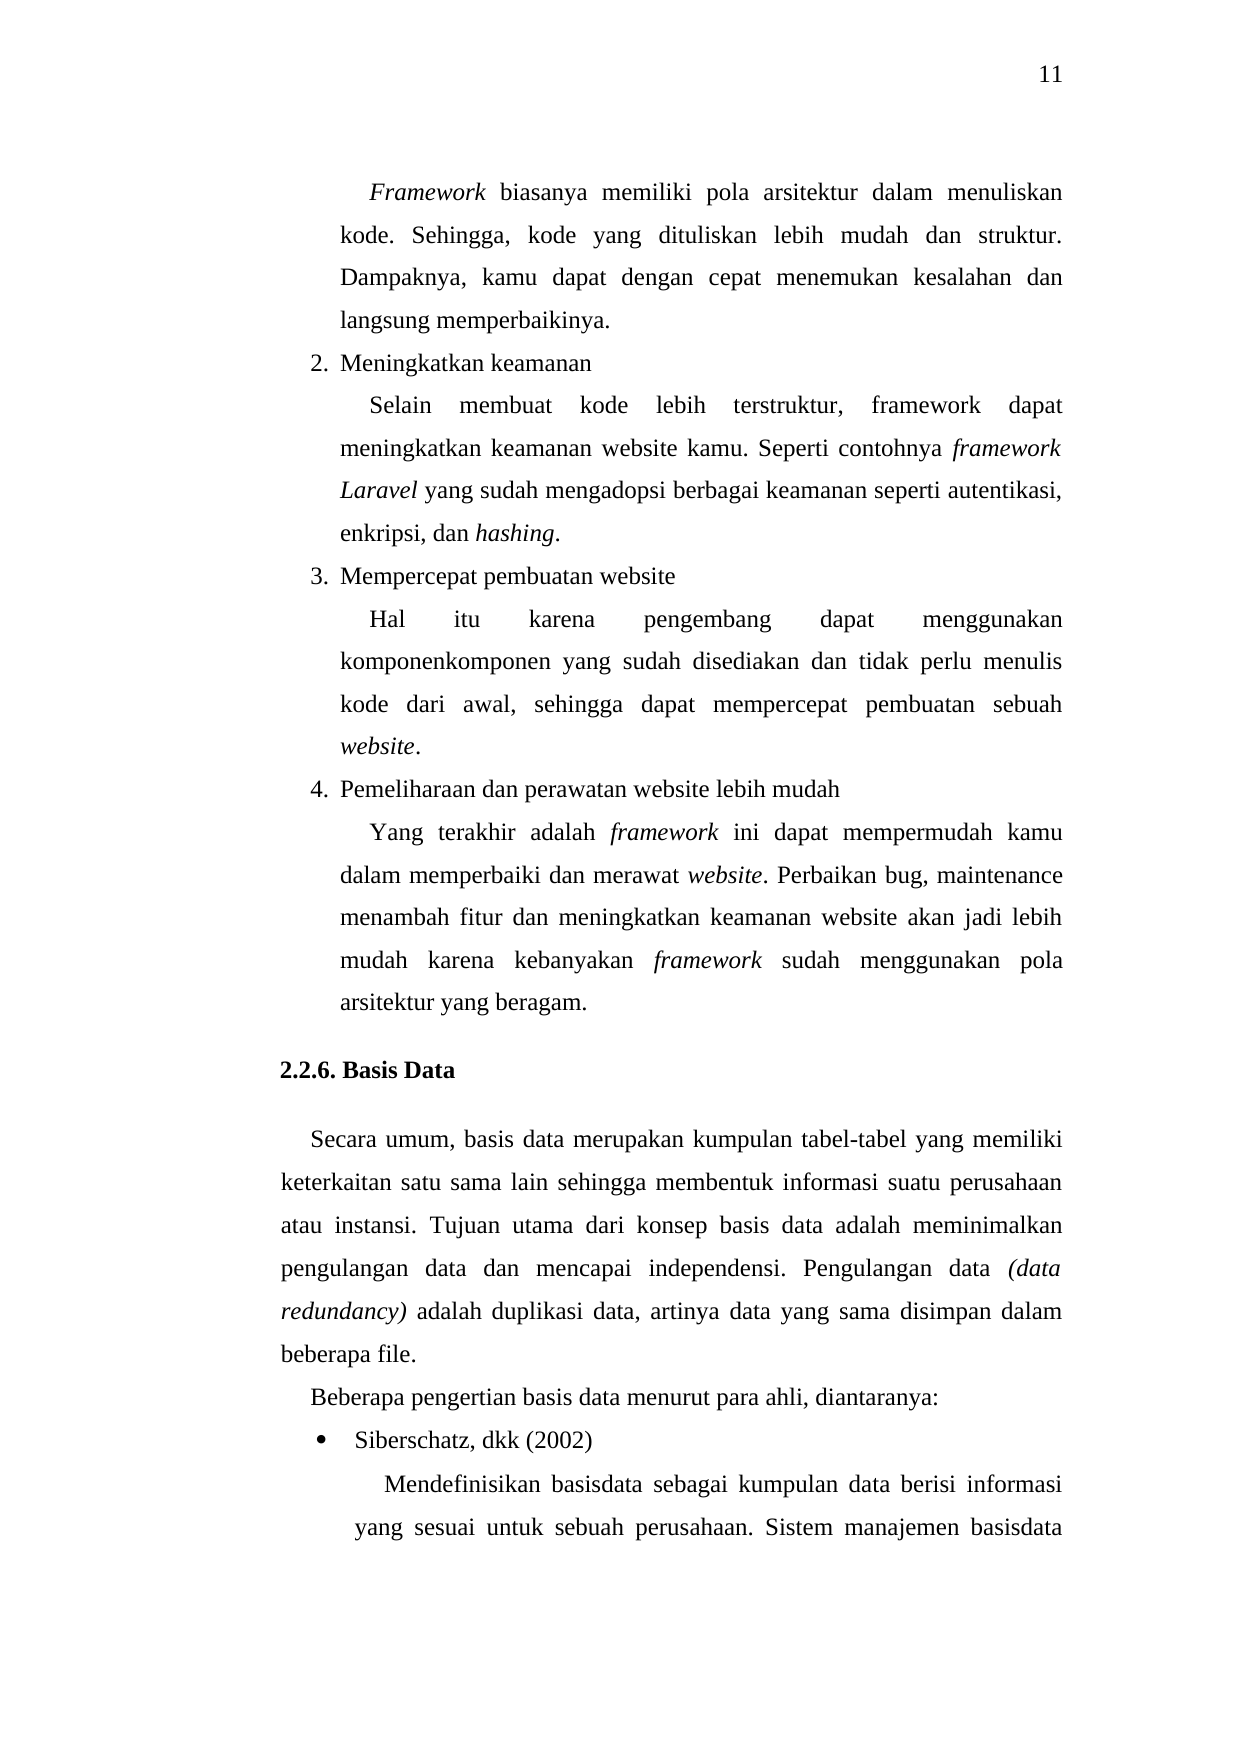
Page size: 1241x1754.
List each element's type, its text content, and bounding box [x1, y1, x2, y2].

list Pemeliharaan dan perawatan website lebih mudah [310, 774, 1063, 803]
text Framework biasanya memiliki pola arsitektur dalam menuliskan kode. Sehingga, kode yang dituliskan lebih mudah dan struktur. Dampaknya, kamu dapat dengan cepat menemukan kesalahan dan langsung memperbaikinya. [340, 177, 1063, 333]
subtitle 2.2.6. Basis Data [279, 1055, 1052, 1083]
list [354, 1469, 1063, 1541]
text Selain membuat kode lebih terstruktur, framework dapat meningkatkan keamanan website kamu. Seperti contohnya framework Laravel yang sudah mengadopsi berbagai keamanan seperti autentikasi, enkripsi, dan hashing. [340, 391, 1063, 547]
text Secara umum, basis data merupakan kumpulan tabel-tabel yang memiliki keterkaitan satu sama lain sehingga membentuk informasi suatu perusahaan atau instansi. Tujuan utama dari konsep basis data adalah meminimalkan pengulangan data dan mencapai independensi. Pengulangan data (data redundancy) adalah duplikasi data, artinya data yang sama disimpan dalam beberapa file. [281, 1124, 1063, 1368]
text Hal itu karena pengembang dapat menggunakan komponenkomponen yang sudah disediakan dan tidak perlu menulis kode dari awal, sehingga dapat mempercepat pembuatan sebuah website. [340, 604, 1063, 760]
list Beberapa pengertian basis data menurut para ahli, diantaranya: [281, 1382, 1063, 1411]
list Mempercepat pembuatan website [310, 561, 1063, 590]
list Siberschatz, dkk (2002) [317, 1426, 1063, 1454]
text Yang terakhir adalah framework ini dapat mempermudah kamu dalam memperbaiki dan merawat website. Perbaikan bug, maintenance menambah fitur dan meningkatkan keamanan website akan jadi lebih mudah karena kebanyakan framework sudah menggunakan pola arsitektur yang beragam. [340, 817, 1063, 1016]
list Meningkatkan keamanan [310, 348, 1063, 377]
